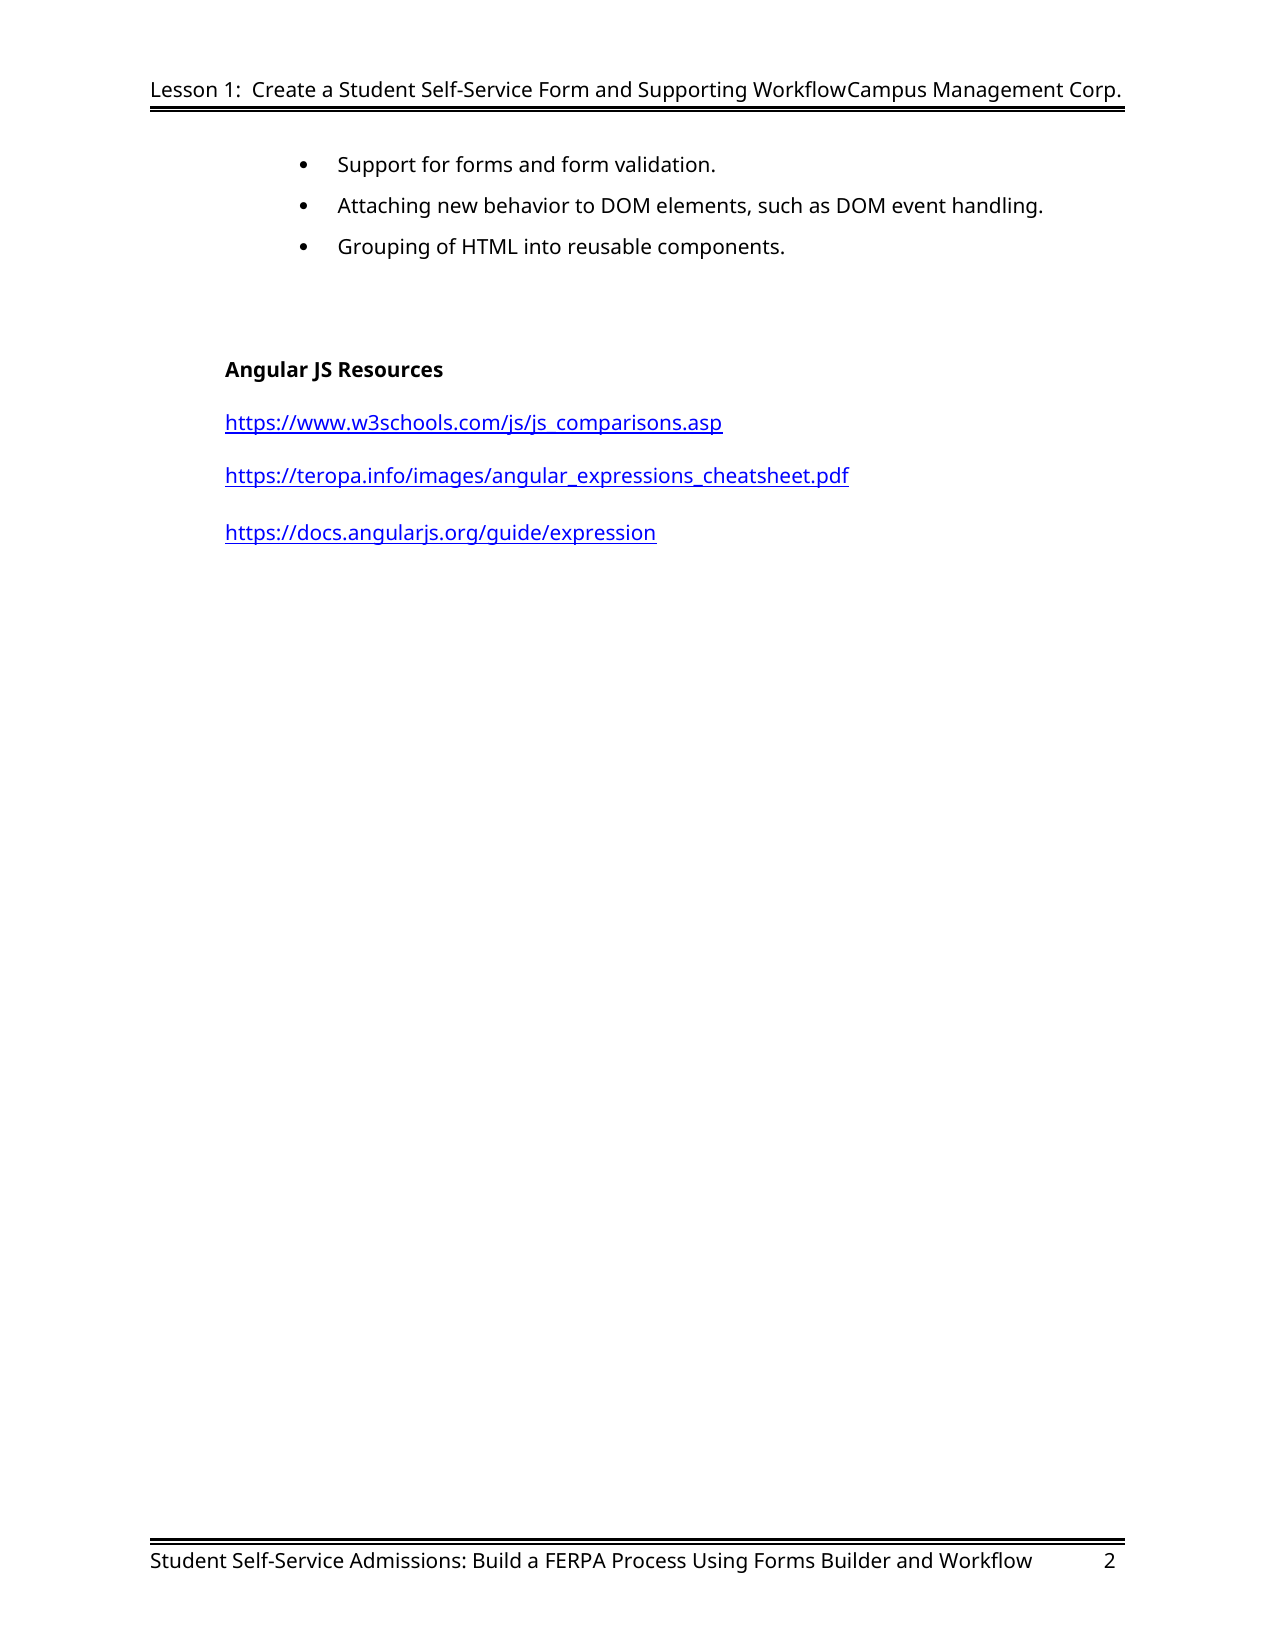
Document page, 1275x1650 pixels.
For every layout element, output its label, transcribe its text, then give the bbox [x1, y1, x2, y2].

text Support for forms and form validation. [300, 150, 1125, 178]
text Attaching new behavior to DOM elements, such as DOM event handling. [300, 191, 1125, 219]
text https://teropa.info/images/angular_expressions_cheatsheet.pdf [225, 462, 1125, 490]
text https://docs.angularjs.org/guide/expression [225, 518, 1125, 547]
text https://www.w3schools.com/js/js_comparisons.asp [225, 408, 1125, 437]
text Grouping of HTML into reusable components. [300, 232, 1125, 260]
text Angular JS Resources [225, 355, 1125, 383]
